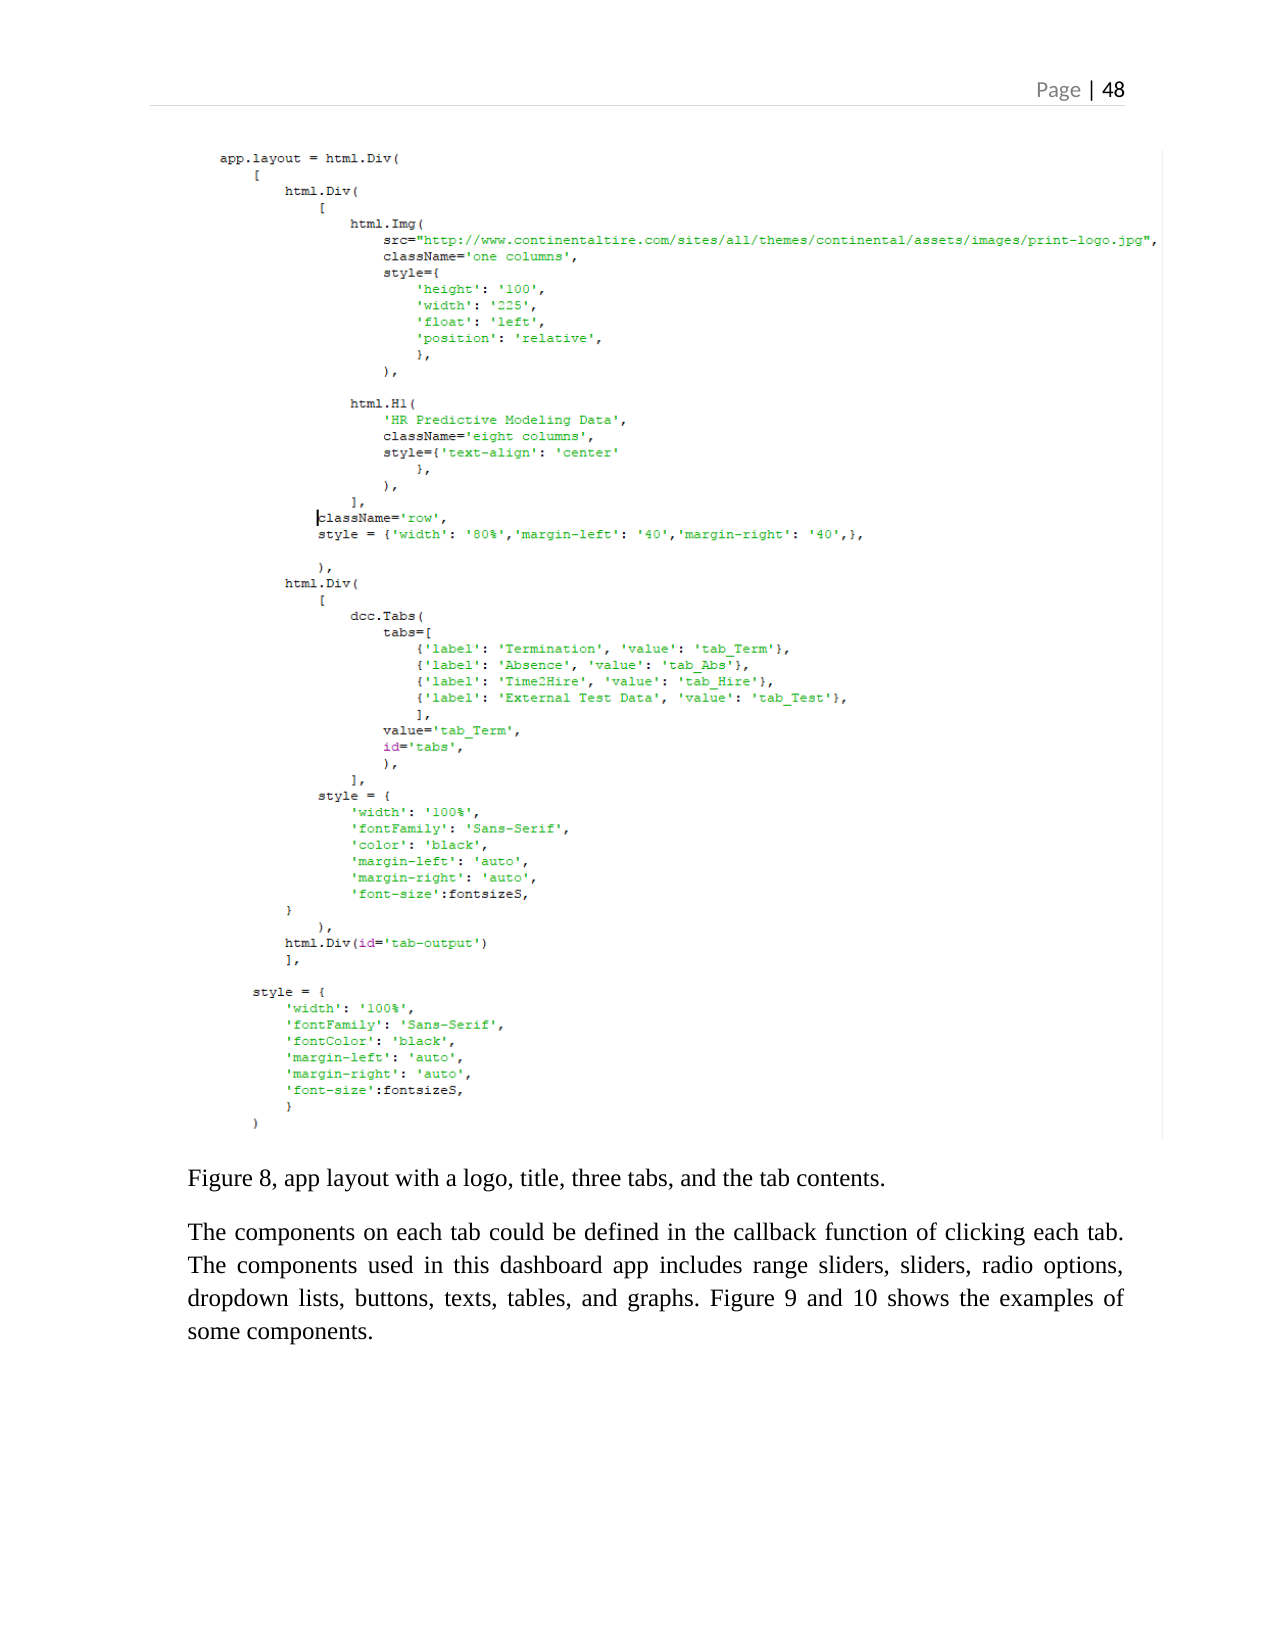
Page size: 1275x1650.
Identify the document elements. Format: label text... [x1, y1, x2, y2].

text The components on each tab could be defined in the callback function of clicking each tab. The components used in this dashboard app includes range sliders, sliders, radio options, dropdown lists, buttons, texts, tables, and graphs. Figure 9 and 10 shows the examples of some components. [187, 1217, 1125, 1345]
picture [187, 150, 1163, 1139]
text Figure 8, app layout with a logo, title, three tabs, and the tab contents. [187, 1163, 1125, 1192]
